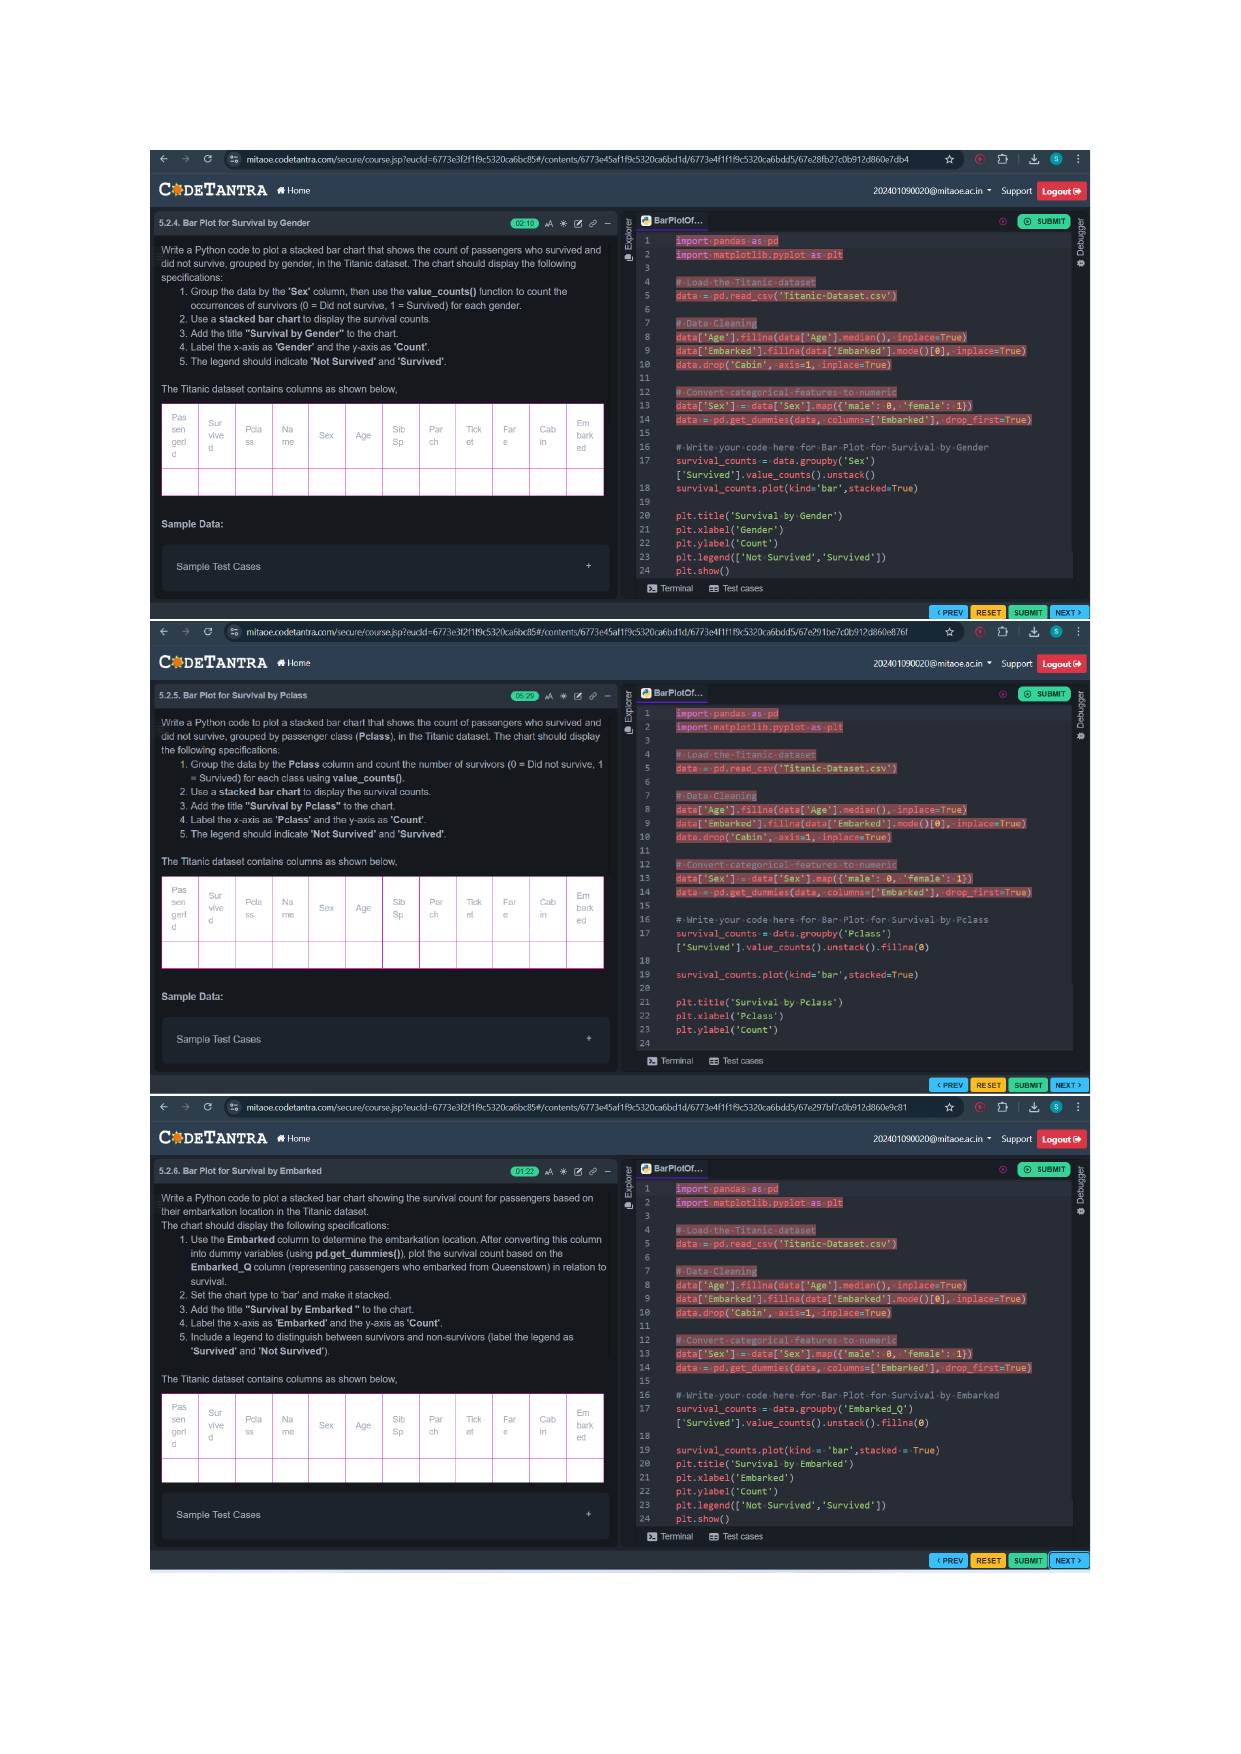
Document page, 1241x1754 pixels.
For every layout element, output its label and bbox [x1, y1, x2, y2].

picture [150, 1096, 1091, 1573]
picture [150, 621, 1091, 1094]
picture [150, 150, 1091, 619]
